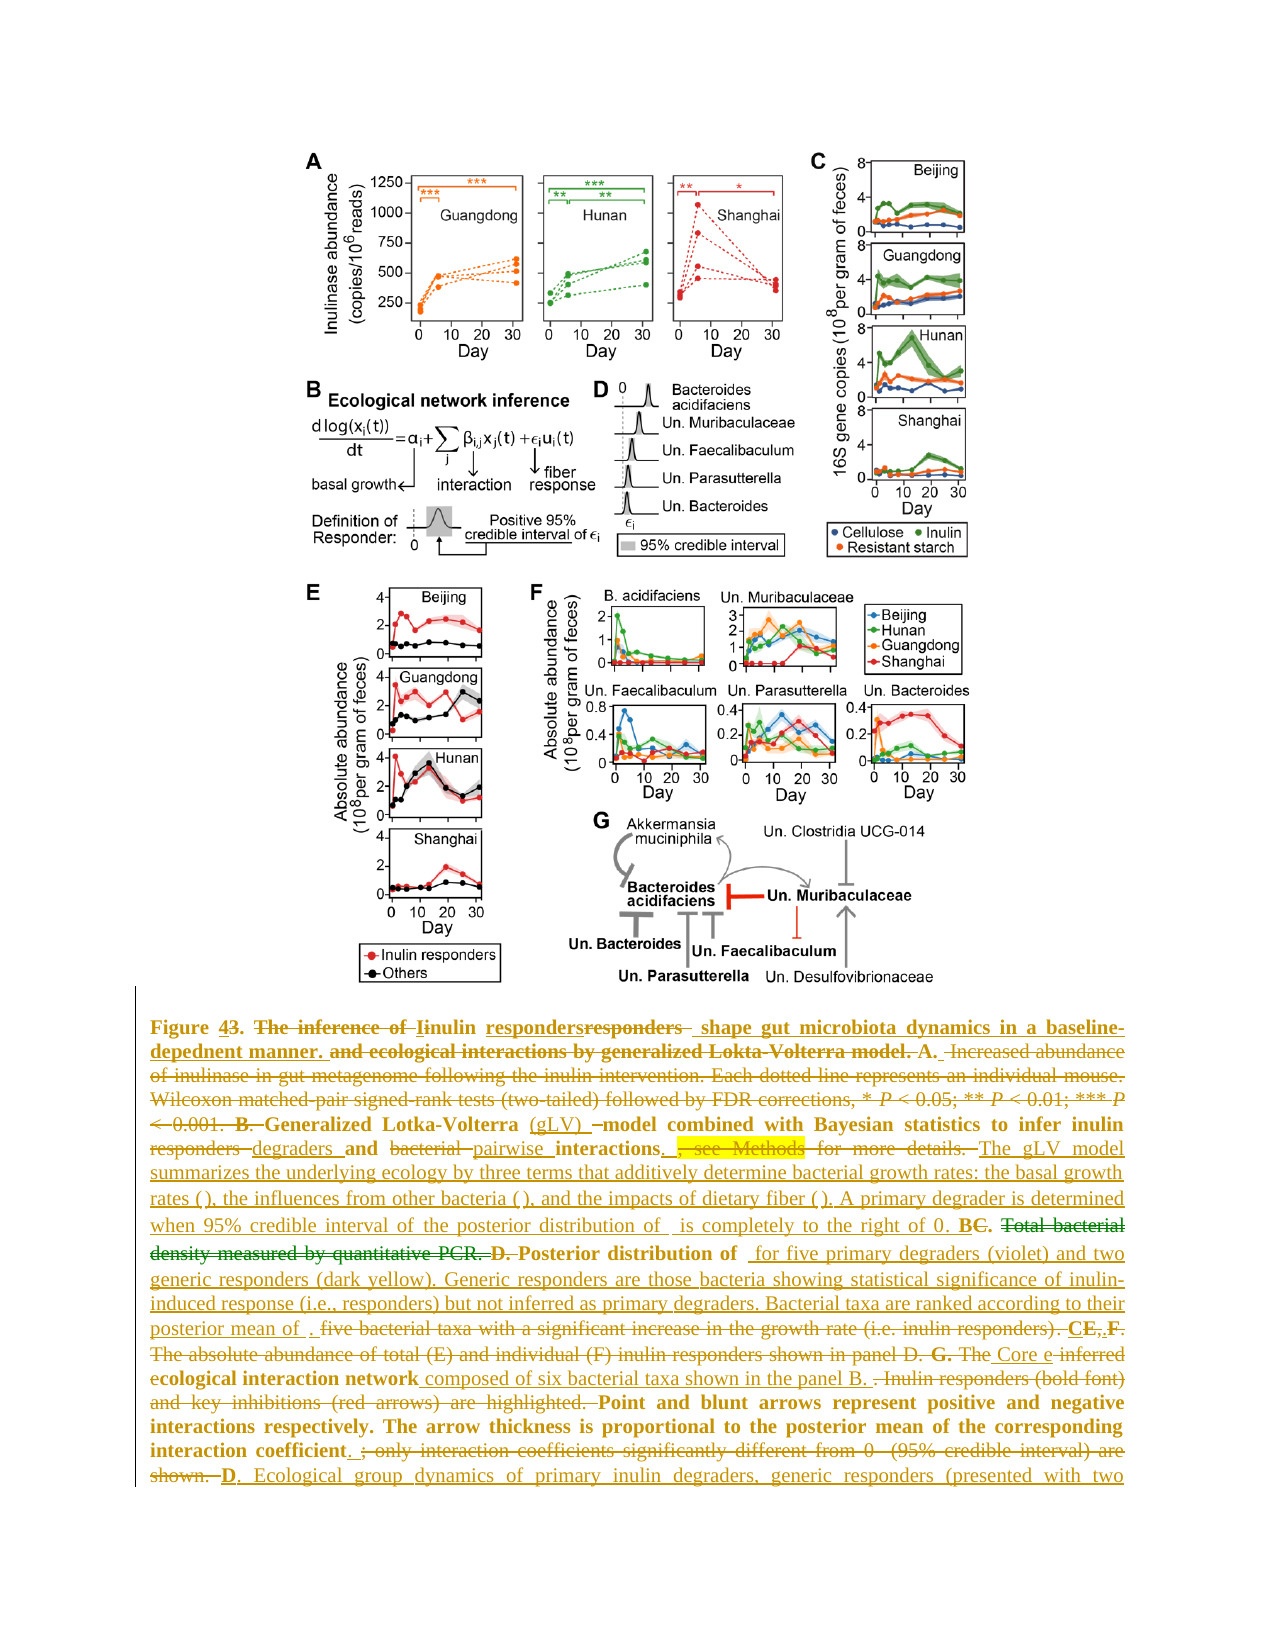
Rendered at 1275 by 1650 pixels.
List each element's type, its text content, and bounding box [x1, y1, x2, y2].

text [150, 1312, 1125, 1487]
picture [305, 150, 970, 987]
